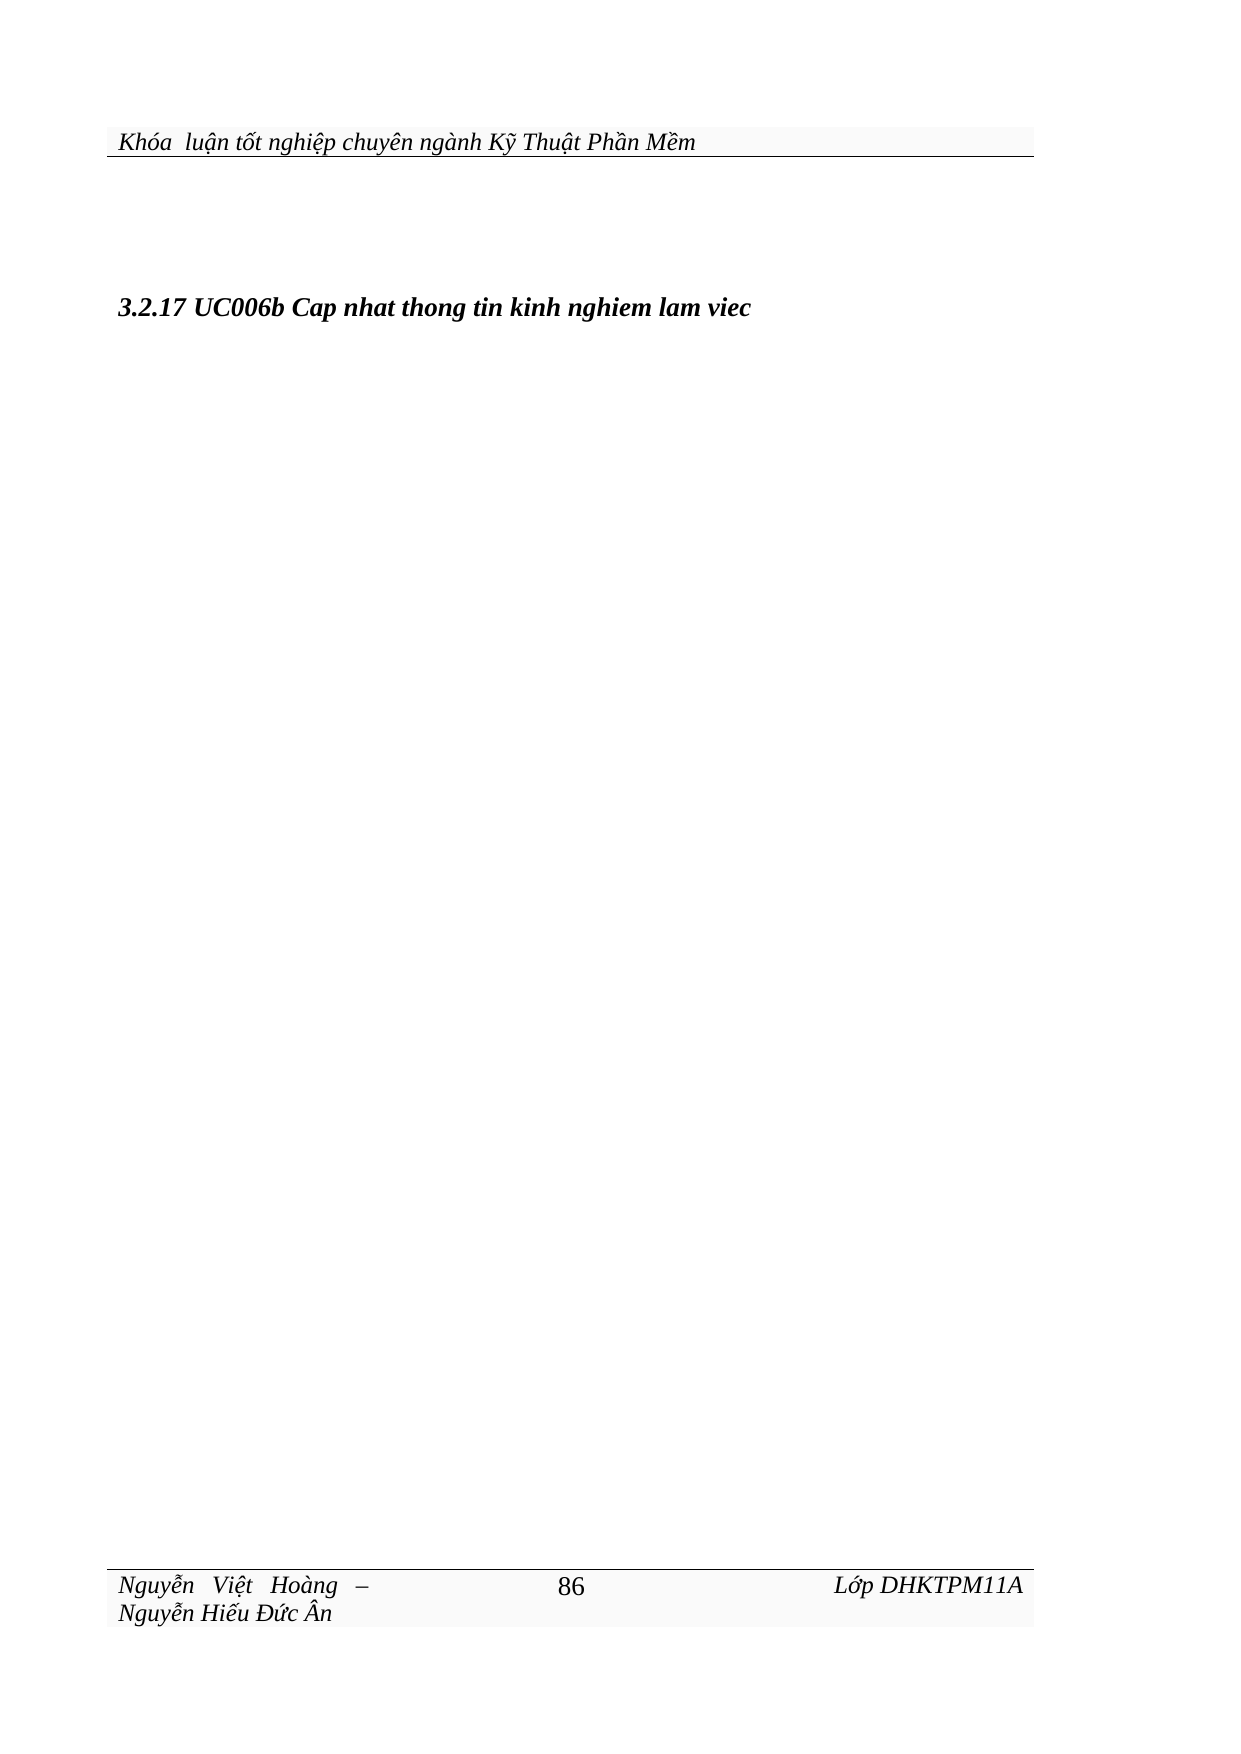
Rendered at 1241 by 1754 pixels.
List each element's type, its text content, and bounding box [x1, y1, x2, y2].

subtitle UC006b Cap nhat thong tin kinh nghiem lam viec [118, 291, 1122, 322]
